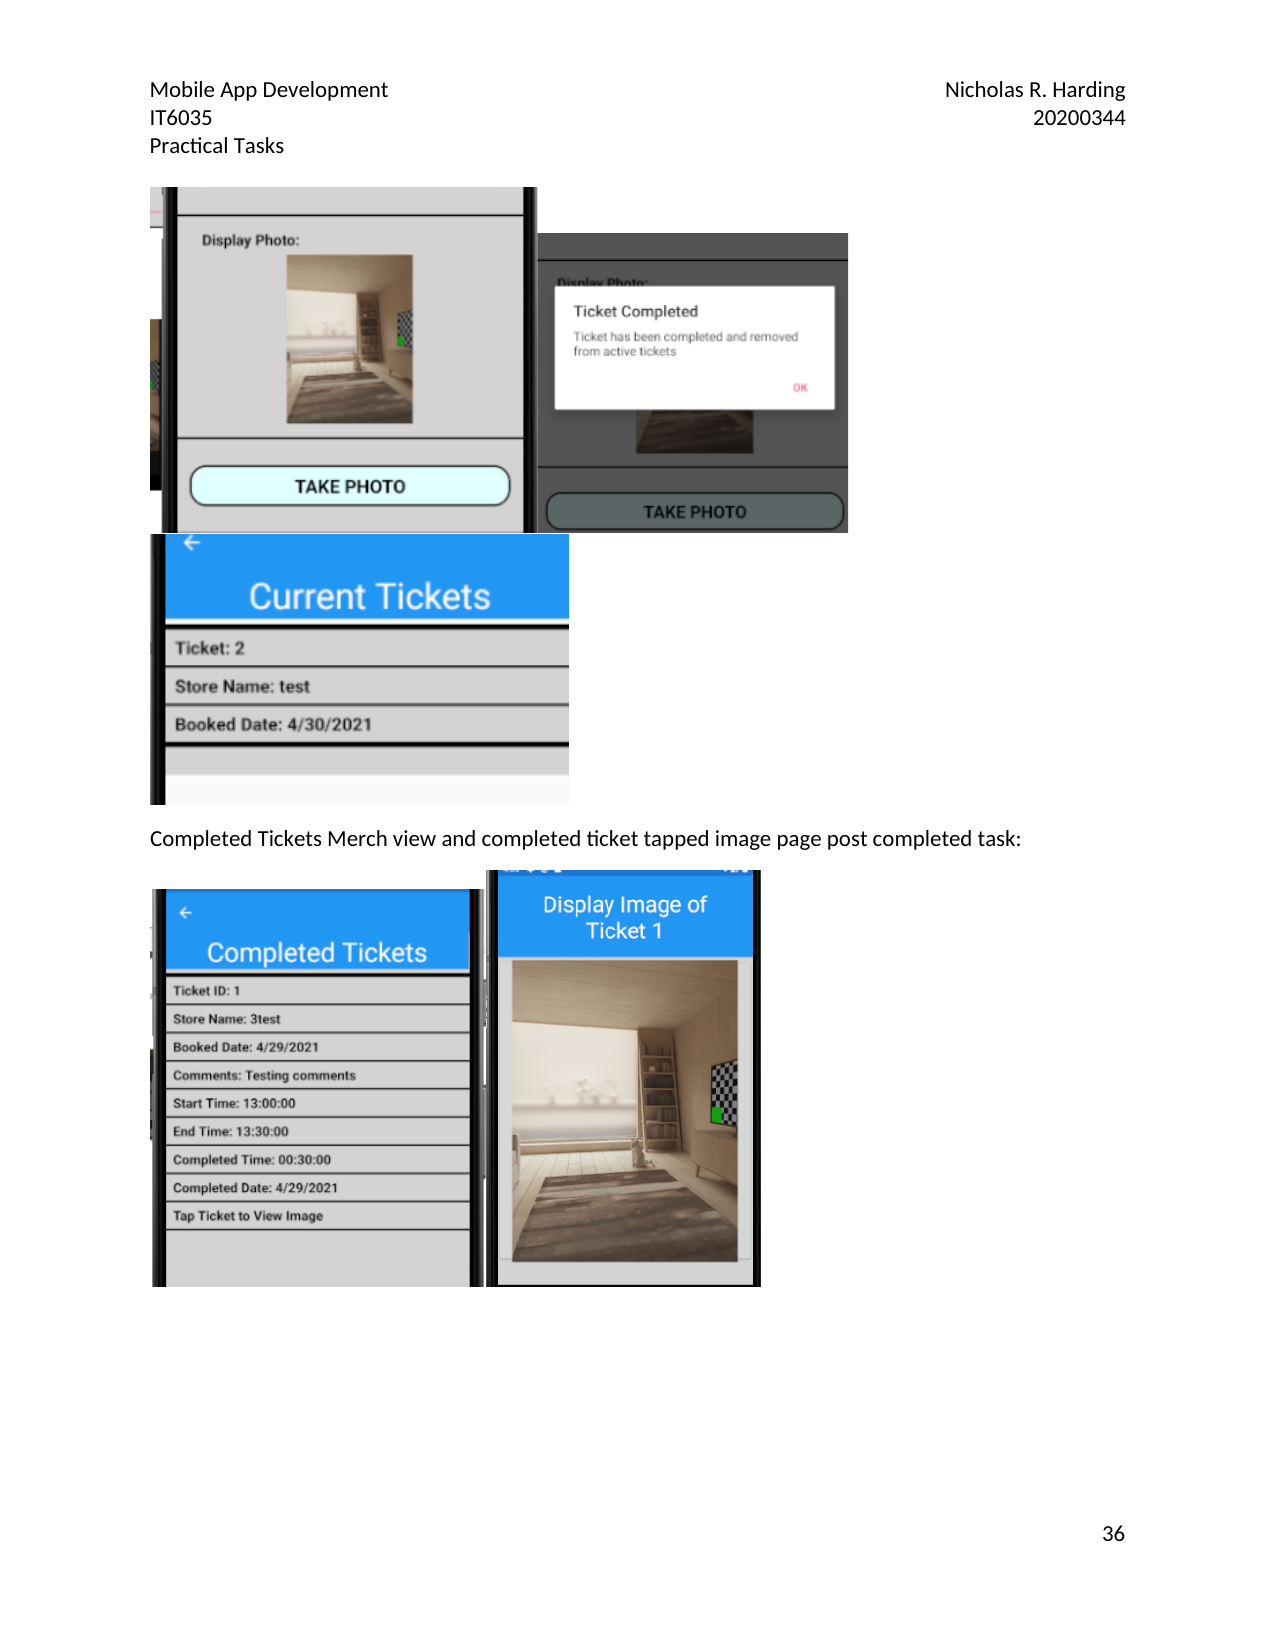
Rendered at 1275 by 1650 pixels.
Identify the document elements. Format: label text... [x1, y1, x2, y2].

picture [150, 870, 761, 1287]
text Completed Tickets Merch view and completed ticket tapped image page post completed task: [150, 824, 1125, 852]
picture [150, 187, 849, 533]
picture [150, 534, 569, 805]
